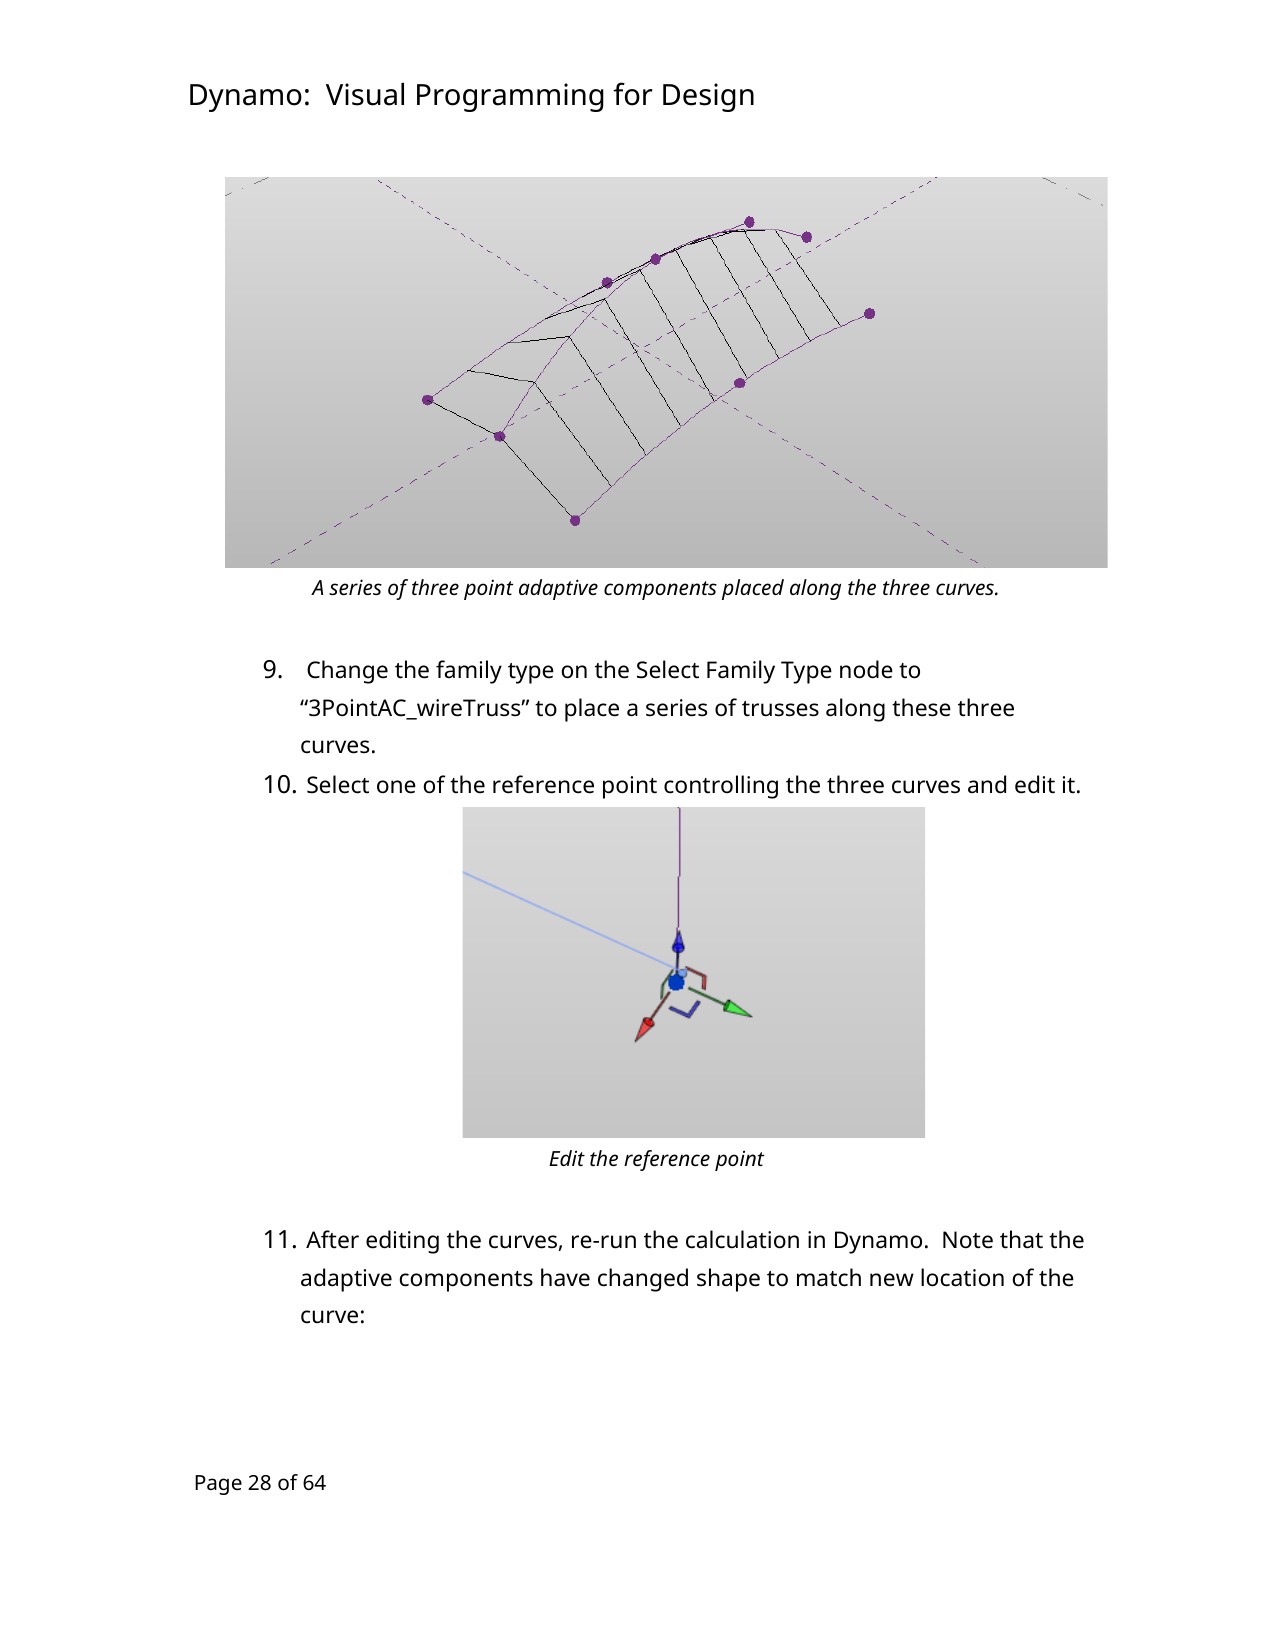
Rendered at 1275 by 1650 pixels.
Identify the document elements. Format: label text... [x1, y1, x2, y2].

list Select one of the reference point controlling the three curves and edit it. [262, 767, 1087, 801]
picture [462, 807, 926, 1138]
list After editing the curves, re-run the calculation in Dynamo. Note that the adaptive components have changed shape to match new location of the curve: [262, 1222, 1087, 1331]
subtitle Edit the reference point [225, 1144, 1087, 1172]
subtitle A series of three point adaptive components placed along the three curves. [225, 573, 1087, 602]
picture [225, 177, 1108, 568]
list Change the family type on the Select Family Type node to “3PointAC_wireTruss” to place a series of trusses along these three curves. [262, 651, 1087, 760]
